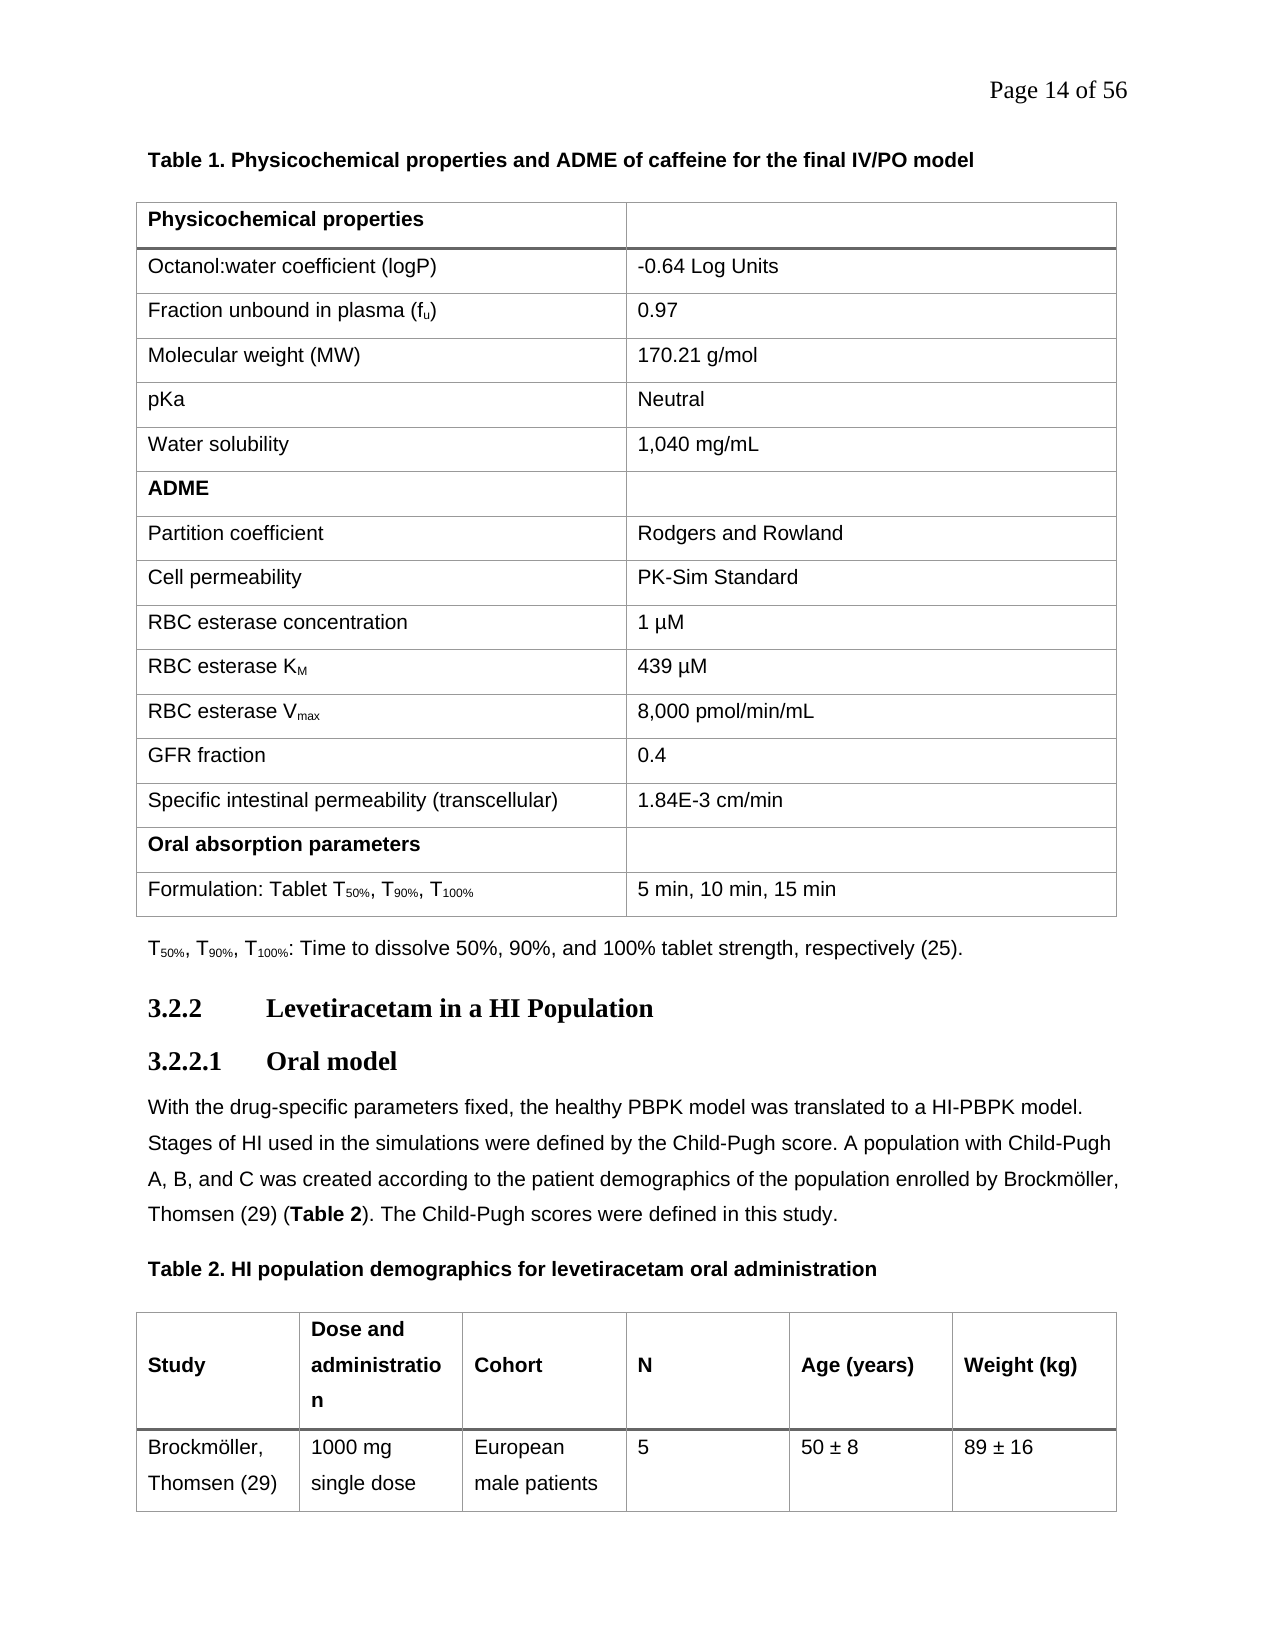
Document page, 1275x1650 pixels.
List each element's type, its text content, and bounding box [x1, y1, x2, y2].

text Table 2. HI population demographics for levetiracetam oral administration [148, 1257, 1127, 1281]
table_cell -0.64 Log Units [627, 250, 1116, 293]
subtitle Oral model [148, 1044, 1127, 1076]
table_header Age (years) [790, 1313, 952, 1428]
table_cell 1000 mg single dose PO [300, 1431, 462, 1511]
table_cell European male patients Child-Pugh A [463, 1431, 626, 1511]
table_cell Neutral [627, 383, 1116, 427]
table_cell Octanol:water coefficient (logP) [137, 250, 626, 293]
table_cell [627, 472, 1116, 516]
table_cell Molecular weight (MW) [137, 339, 626, 382]
table_header Dose and administration [300, 1313, 462, 1428]
table_cell ADME [137, 472, 626, 516]
table_cell 50 ± 8 [790, 1431, 952, 1511]
table_header Cohort [463, 1313, 626, 1428]
table_cell 1.84E-3 cm/min [627, 784, 1116, 827]
table_cell RBC esterase concentration [137, 606, 626, 649]
table_cell 8,000 pmol/min/mL [627, 695, 1116, 738]
table_cell Formulation: Tablet T50%, T90%, T100% [137, 873, 626, 916]
table_cell 5 [627, 1431, 789, 1511]
table_cell 0.97 [627, 294, 1116, 338]
table_cell Partition coefficient [137, 517, 626, 560]
table_cell Fraction unbound in plasma (fu) [137, 294, 626, 338]
table_header [627, 203, 1116, 247]
table_cell 170.21 g/mol [627, 339, 1116, 382]
text T50%, T90%, T100%: Time to dissolve 50%, 90%, and 100% tablet strength, respectively (25). [148, 936, 1127, 960]
table_cell 1,040 mg/mL [627, 428, 1116, 471]
table_cell PK-Sim Standard [627, 561, 1116, 605]
table_cell Rodgers and Rowland [627, 517, 1116, 560]
table_cell 439 µM [627, 650, 1116, 694]
table_cell RBC esterase Vmax [137, 695, 626, 738]
table_cell RBC esterase KM [137, 650, 626, 694]
table_cell Brockmöller, Thomsen (29) [137, 1431, 299, 1511]
subtitle Levetiracetam in a HI Population [148, 993, 1127, 1024]
table_cell [627, 828, 1116, 872]
table_header Weight (kg) [953, 1313, 1116, 1428]
table_cell 89 ± 16 [953, 1431, 1116, 1511]
table_cell GFR fraction [137, 739, 626, 783]
table_cell 5 min, 10 min, 15 min [627, 873, 1116, 916]
table_cell pKa [137, 383, 626, 427]
table_cell 1 µM [627, 606, 1116, 649]
table_cell 0.4 [627, 739, 1116, 783]
table_cell Cell permeability [137, 561, 626, 605]
table_cell Water solubility [137, 428, 626, 471]
text With the drug-specific parameters fixed, the healthy PBPK model was translated to a HI-PBPK model. Stages of HI used in the simulations were defined by the Child-Pugh score. A population with Child-Pugh A, B, and C was created according to the patient demographics of the population enrolled by Brockmöller, Thomsen (29) (Table 2). The Child-Pugh scores were defined in this study. [148, 1094, 1127, 1226]
table_cell Specific intestinal permeability (transcellular) [137, 784, 626, 827]
table_cell Oral absorption parameters [137, 828, 626, 872]
table_header Physicochemical properties [137, 203, 626, 247]
text Table 1. Physicochemical properties and ADME of caffeine for the final IV/PO model [148, 148, 1127, 172]
table_header Study [137, 1313, 299, 1428]
table_header N [627, 1313, 789, 1428]
